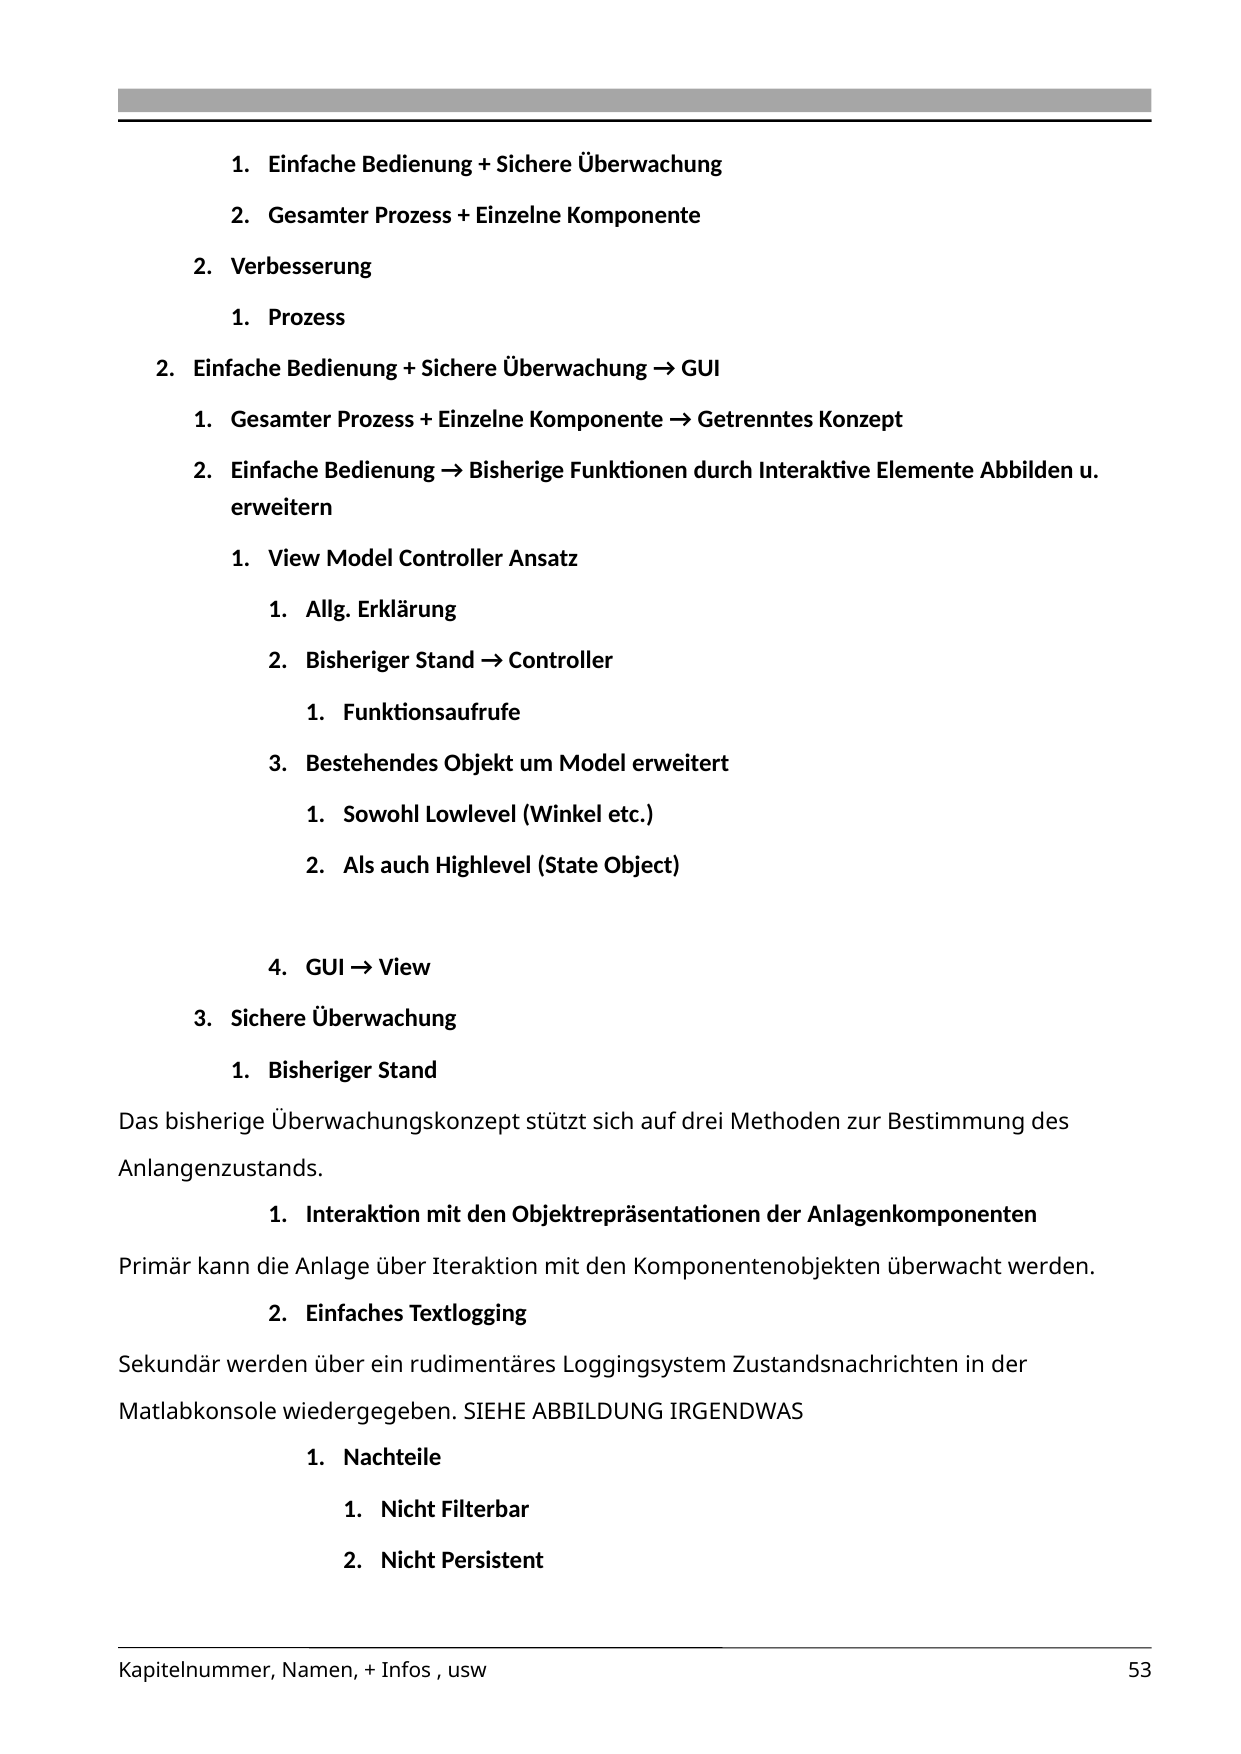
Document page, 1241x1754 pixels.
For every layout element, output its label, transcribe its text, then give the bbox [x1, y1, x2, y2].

list Nachteile [306, 1442, 1152, 1472]
list Bestehendes Objekt um Model erweitert [268, 747, 1152, 777]
list Einfache Bedienung → Bisherige Funktionen durch Interaktive Elemente Abbilden u. erweitern [193, 454, 1152, 522]
list Als auch Highlevel (State Object) [306, 849, 1152, 880]
list Prozess [231, 301, 1152, 332]
text Das bisherige Überwachungskonzept stützt sich auf drei Methoden zur Bestimmung des Anlangenzustands. [118, 1105, 1152, 1183]
list Allg. Erklärung [268, 593, 1152, 624]
list Sichere Überwachung [193, 1003, 1152, 1033]
text Primär kann die Anlage über Iteraktion mit den Komponentenobjekten überwacht werden. [118, 1250, 1152, 1281]
list Nicht Filterbar [343, 1493, 1152, 1523]
list Einfache Bedienung + Sichere Überwachung [231, 148, 1152, 178]
list Bisheriger Stand → Controller [268, 644, 1152, 675]
list View Model Controller Ansatz [231, 542, 1152, 573]
list Interaktion mit den Objektrepräsentationen der Anlagenkomponenten [268, 1199, 1152, 1229]
list GUI → View [268, 951, 1152, 982]
list Gesamter Prozess + Einzelne Komponente [231, 199, 1152, 229]
list Bisheriger Stand [231, 1054, 1152, 1084]
list Einfaches Textlogging [268, 1297, 1152, 1327]
list Gesamter Prozess + Einzelne Komponente → Getrenntes Konzept [193, 403, 1152, 434]
text Sekundär werden über ein rudimentäres Loggingsystem Zustandsnachrichten in der Matlabkonsole wiedergegeben. SIEHE ABBILDUNG IRGENDWAS [118, 1348, 1152, 1426]
list Sowohl Lowlevel (Winkel etc.) [306, 798, 1152, 828]
list Einfache Bedienung + Sichere Überwachung → GUI [156, 352, 1152, 383]
list Funktionsaufrufe [306, 696, 1152, 726]
list Verbesserung [193, 250, 1152, 281]
list Nicht Persistent [343, 1544, 1152, 1574]
